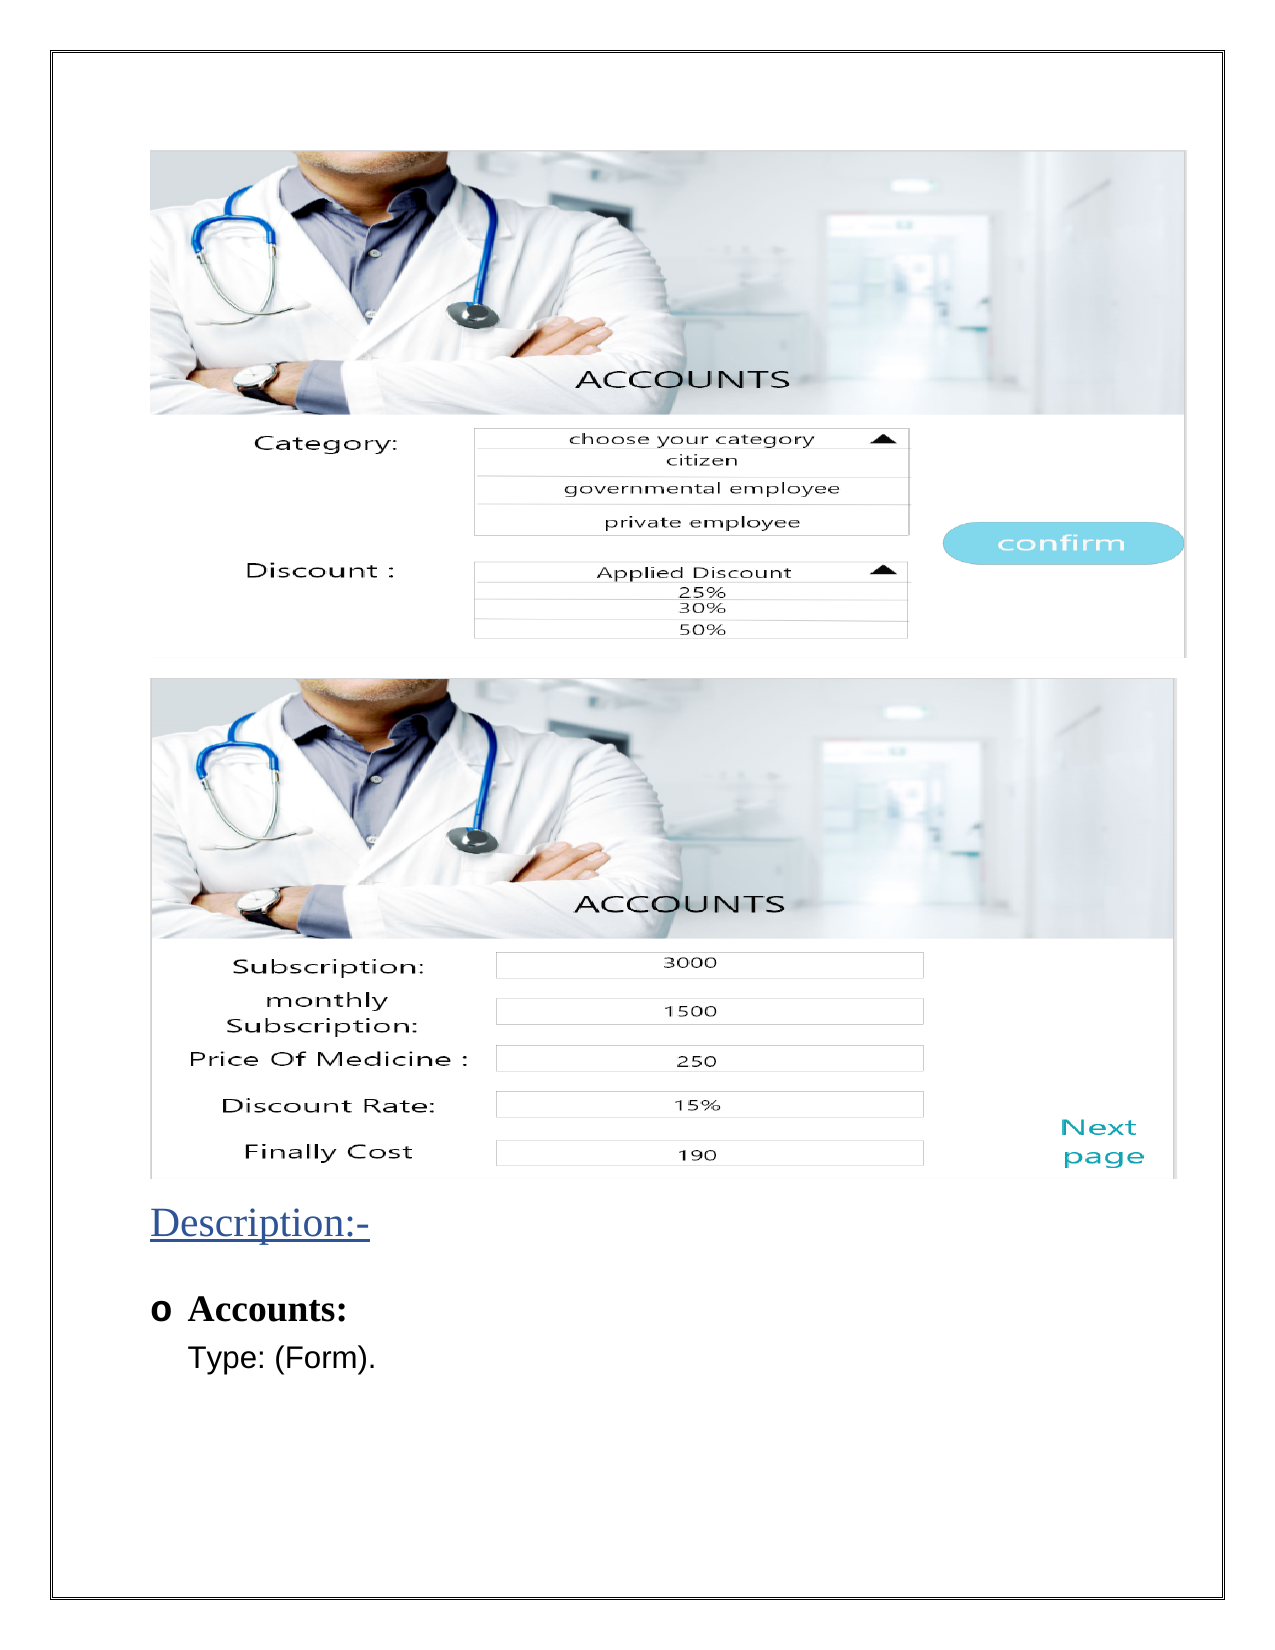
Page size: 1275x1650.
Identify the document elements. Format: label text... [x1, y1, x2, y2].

text Description:- [150, 1198, 1125, 1246]
list Accounts: [150, 1286, 1125, 1333]
text Type: (Form). [187, 1339, 1125, 1376]
